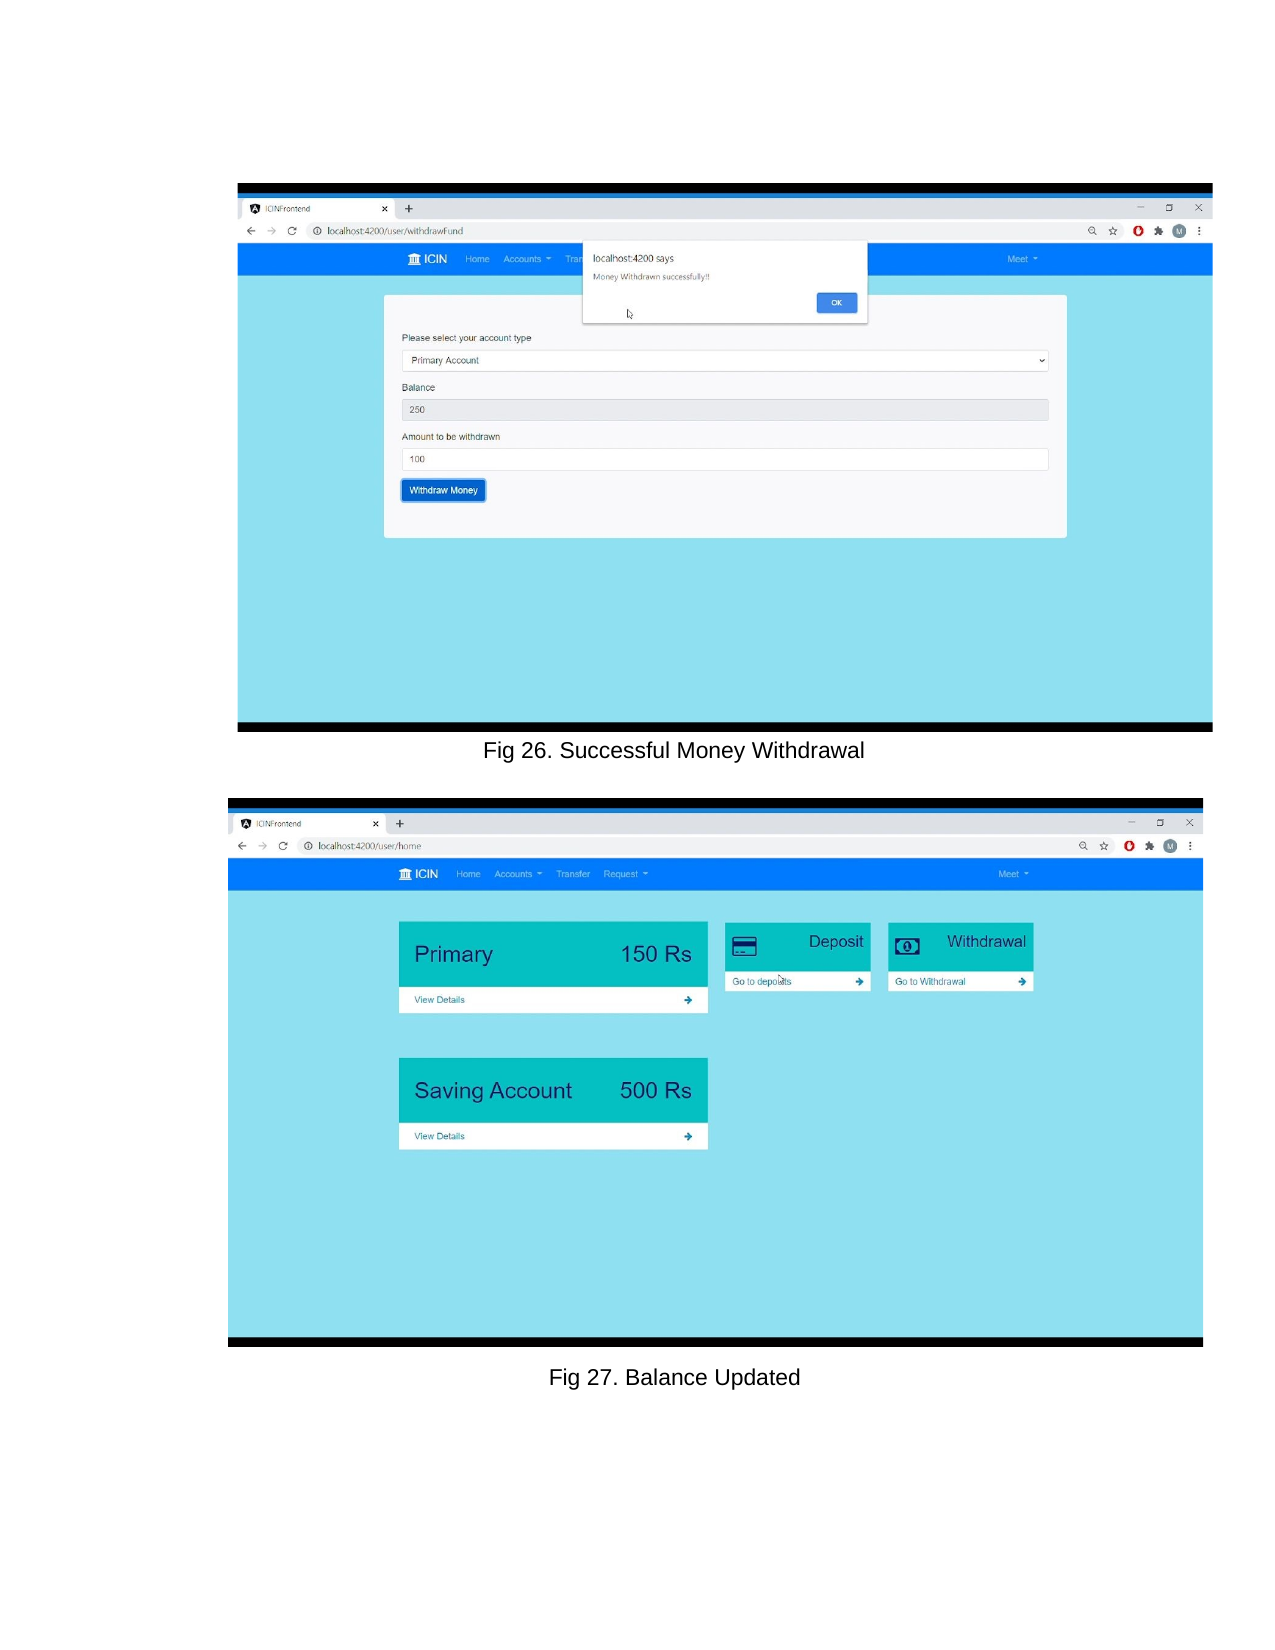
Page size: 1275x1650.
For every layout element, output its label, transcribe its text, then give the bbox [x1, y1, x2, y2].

subtitle Fig 26. Successful Money Withdrawal [483, 737, 1213, 763]
picture [237, 183, 1213, 732]
subtitle Fig 27. Balance Updated [548, 1364, 1213, 1390]
picture [228, 798, 1204, 1347]
